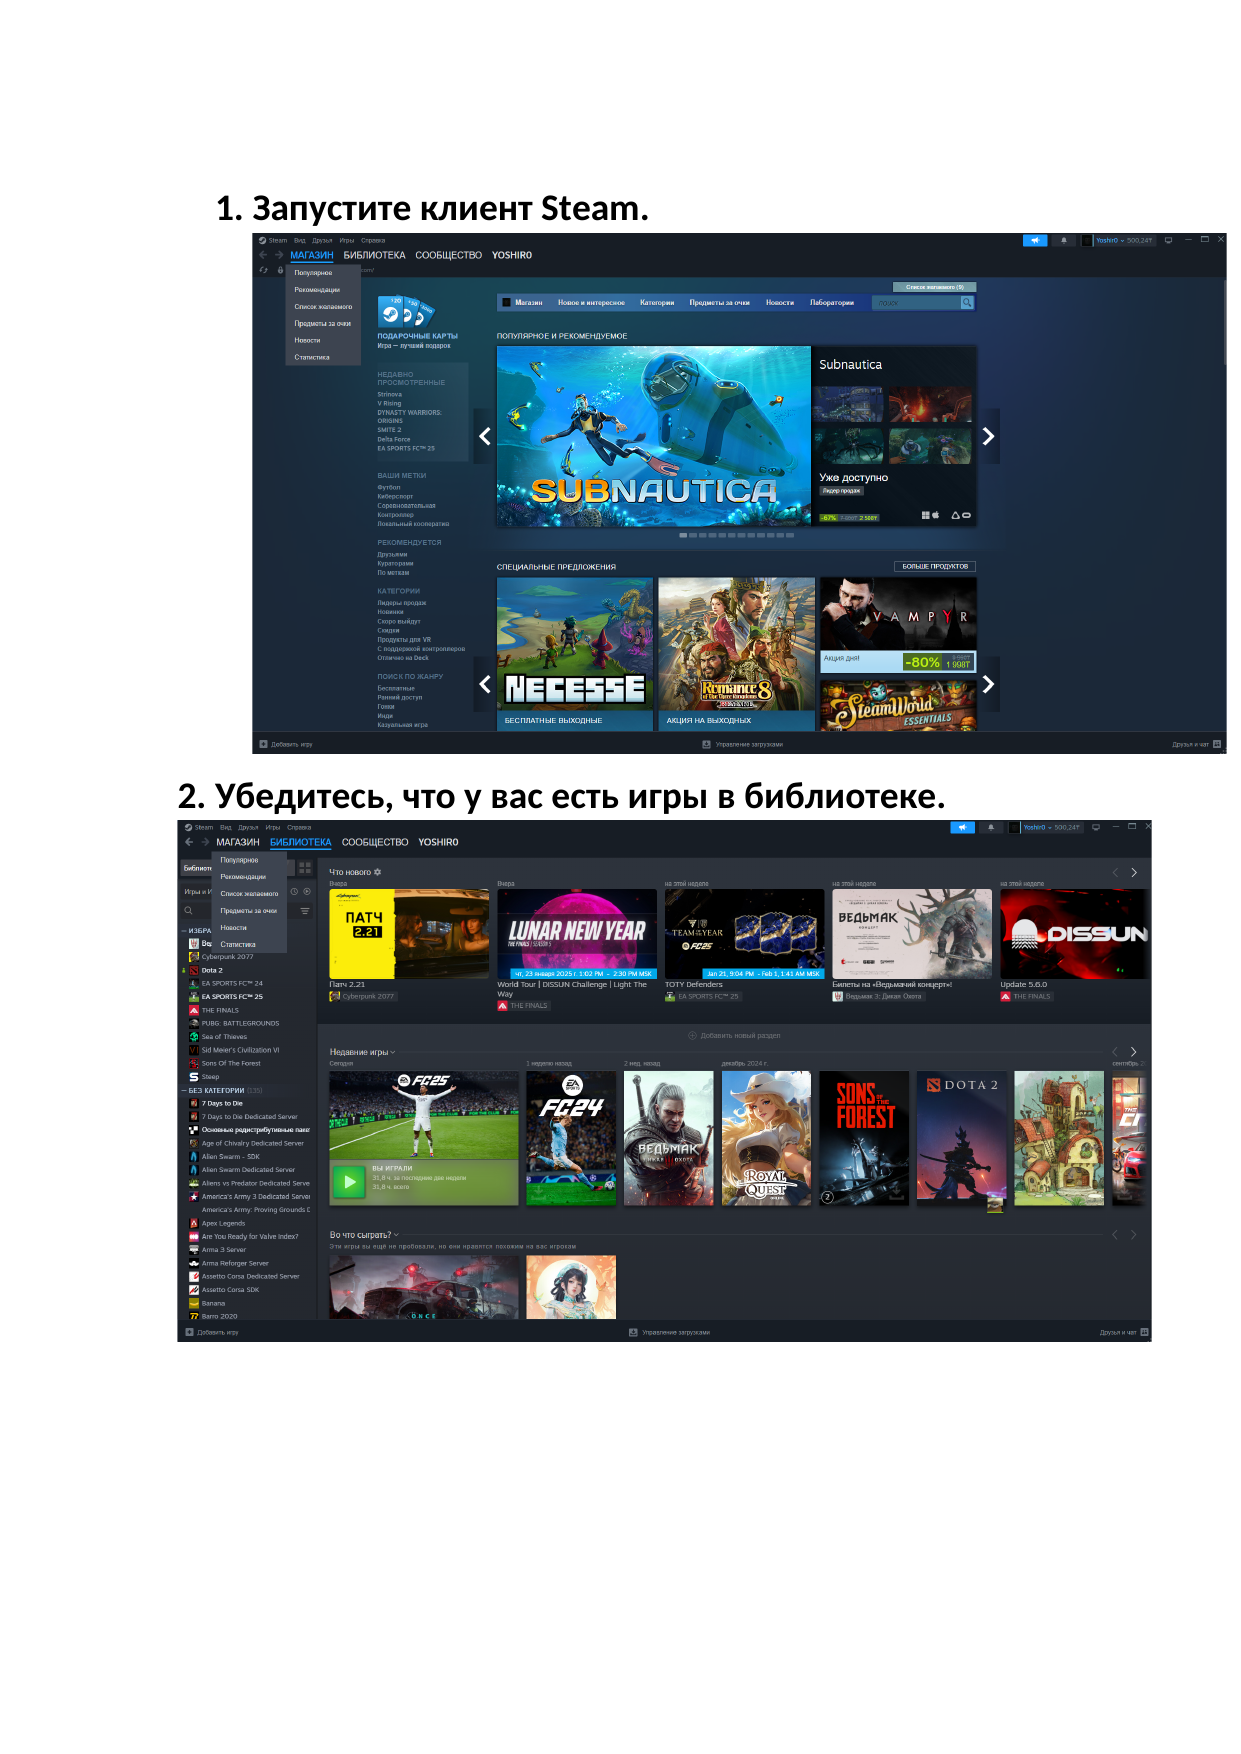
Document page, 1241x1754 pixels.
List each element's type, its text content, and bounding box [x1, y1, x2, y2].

picture [177, 820, 1152, 1342]
list Запустите клиент Steam. [215, 184, 1152, 230]
text 2. Убедитесь, что у вас есть игры в библиотеке. [177, 772, 1152, 820]
picture [252, 233, 1227, 754]
